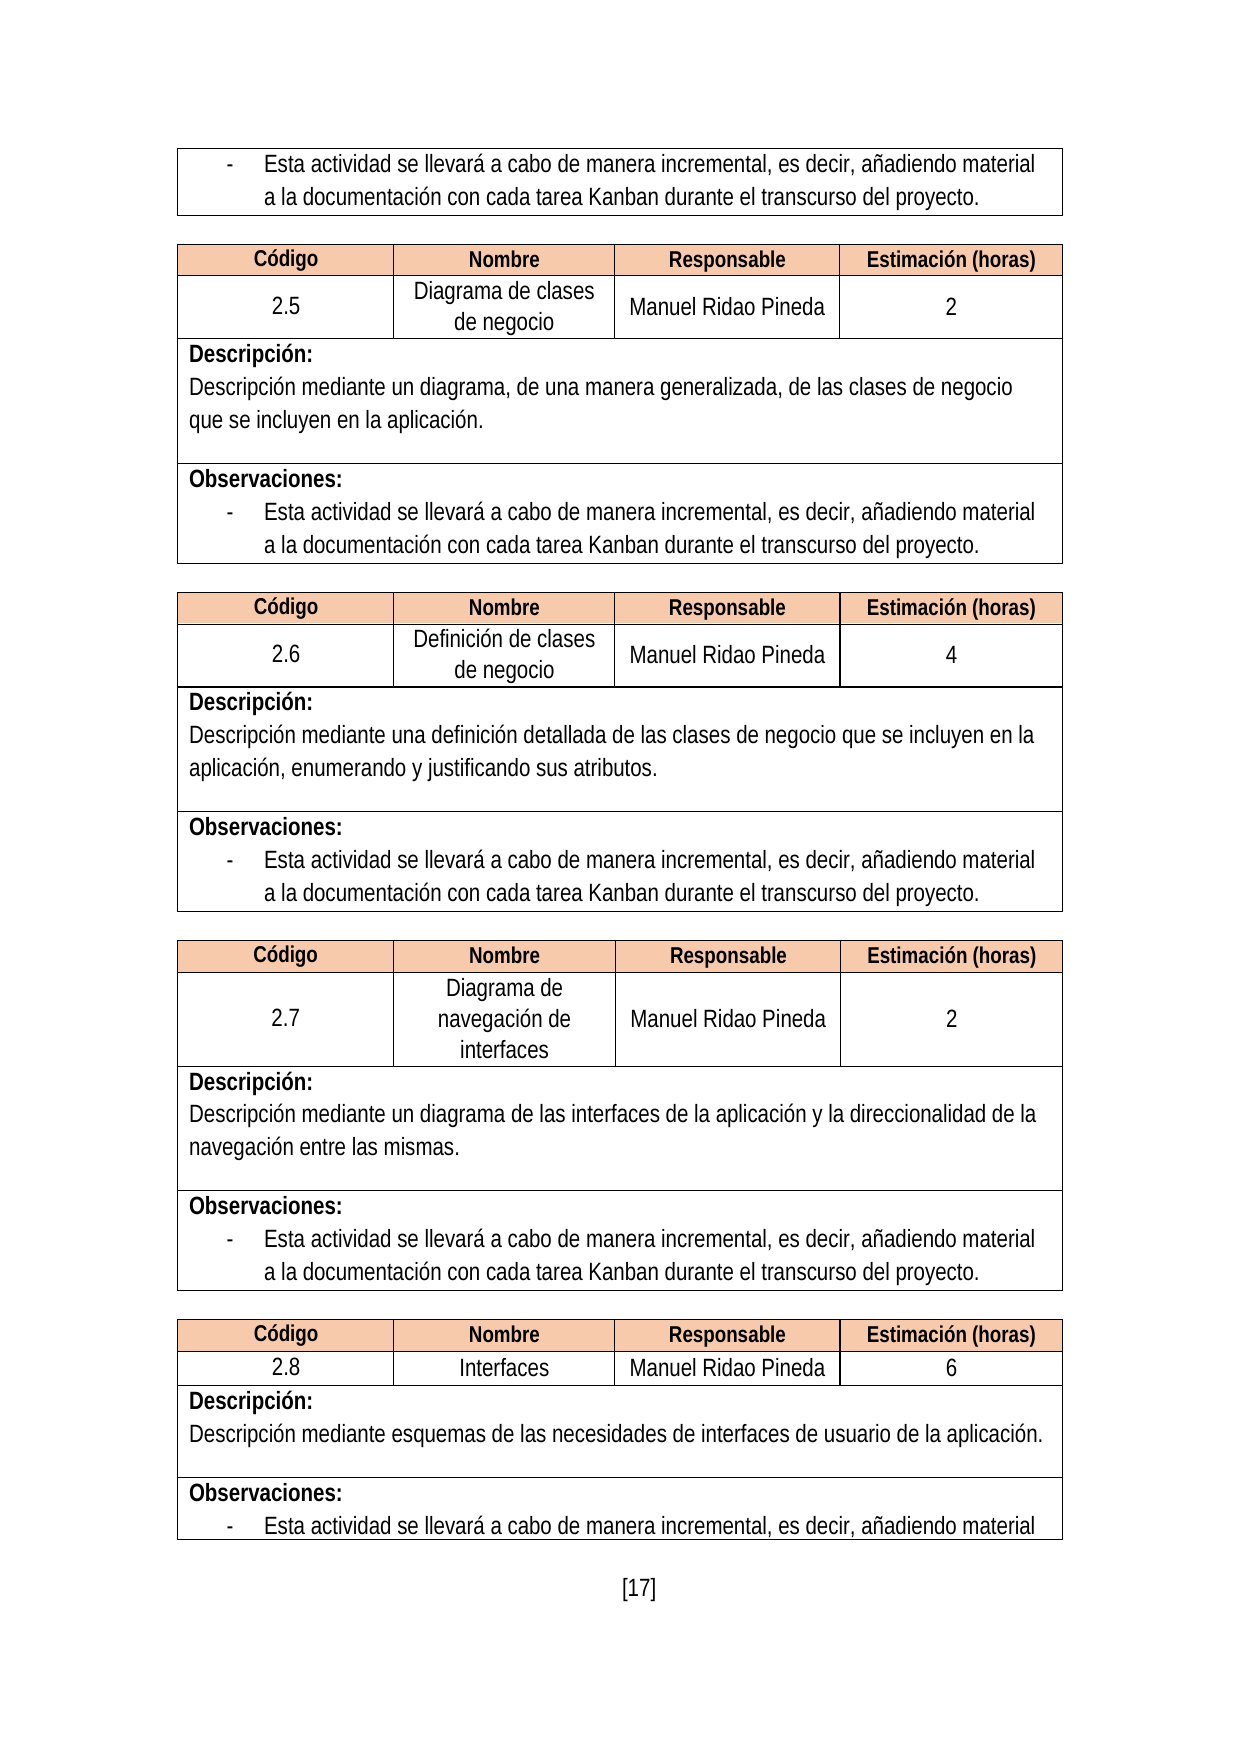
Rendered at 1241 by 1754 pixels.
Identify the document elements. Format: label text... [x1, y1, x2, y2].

table_header Estimación (horas) [840, 245, 1062, 275]
table_cell 2.6 [178, 625, 393, 686]
table_header Nombre [394, 245, 614, 275]
table_cell Descripción: Descripción mediante una definición detallada de las clases de negocio que se incluyen en la aplicación, enumerando y justificando sus atributos. [178, 688, 1062, 811]
table_cell Diagrama de clases de negocio [394, 276, 614, 338]
table_cell Interfaces [394, 1352, 614, 1385]
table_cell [178, 1478, 1062, 1539]
table_header Código [178, 1320, 393, 1351]
table_cell Manuel Ridao Pineda [615, 625, 839, 686]
table_header Estimación (horas) [841, 941, 1062, 972]
table_cell 2.5 [178, 276, 393, 338]
table_cell Manuel Ridao Pineda [615, 1352, 839, 1385]
table_cell 2.8 [178, 1352, 393, 1385]
table_cell Definición de clases de negocio [394, 625, 614, 686]
table_cell 2.7 [178, 973, 393, 1066]
table_cell 2 [841, 973, 1062, 1066]
table_header Nombre [394, 941, 615, 972]
table_header Responsable [615, 593, 839, 623]
table_cell Manuel Ridao Pineda [615, 276, 839, 338]
table_header Responsable [615, 245, 839, 275]
table_cell 4 [841, 625, 1062, 686]
table_header Estimación (horas) [841, 1320, 1062, 1351]
table_cell Descripción: Descripción mediante un diagrama, de una manera generalizada, de las clases de negocio que se incluyen en la aplicación. [178, 339, 1062, 463]
table_cell Manuel Ridao Pineda [616, 973, 840, 1066]
table_cell Descripción: Descripción mediante un diagrama de las interfaces de la aplicación y la direccionalidad de la navegación entre las mismas. [178, 1067, 1062, 1190]
table_cell 6 [841, 1352, 1062, 1385]
table_cell 2 [840, 276, 1062, 338]
table_header Código [178, 593, 393, 623]
table_header Código [178, 245, 393, 275]
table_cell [178, 149, 1062, 214]
table_header Código [178, 941, 393, 972]
table_header Nombre [394, 593, 614, 623]
table_header Responsable [615, 1320, 839, 1351]
table_header Nombre [394, 1320, 614, 1351]
table_cell Descripción: Descripción mediante esquemas de las necesidades de interfaces de usuario de la aplicación. [178, 1386, 1062, 1477]
table_header Estimación (horas) [841, 593, 1062, 623]
table_cell Diagrama de navegación de interfaces [394, 973, 615, 1066]
table_header Responsable [616, 941, 840, 972]
